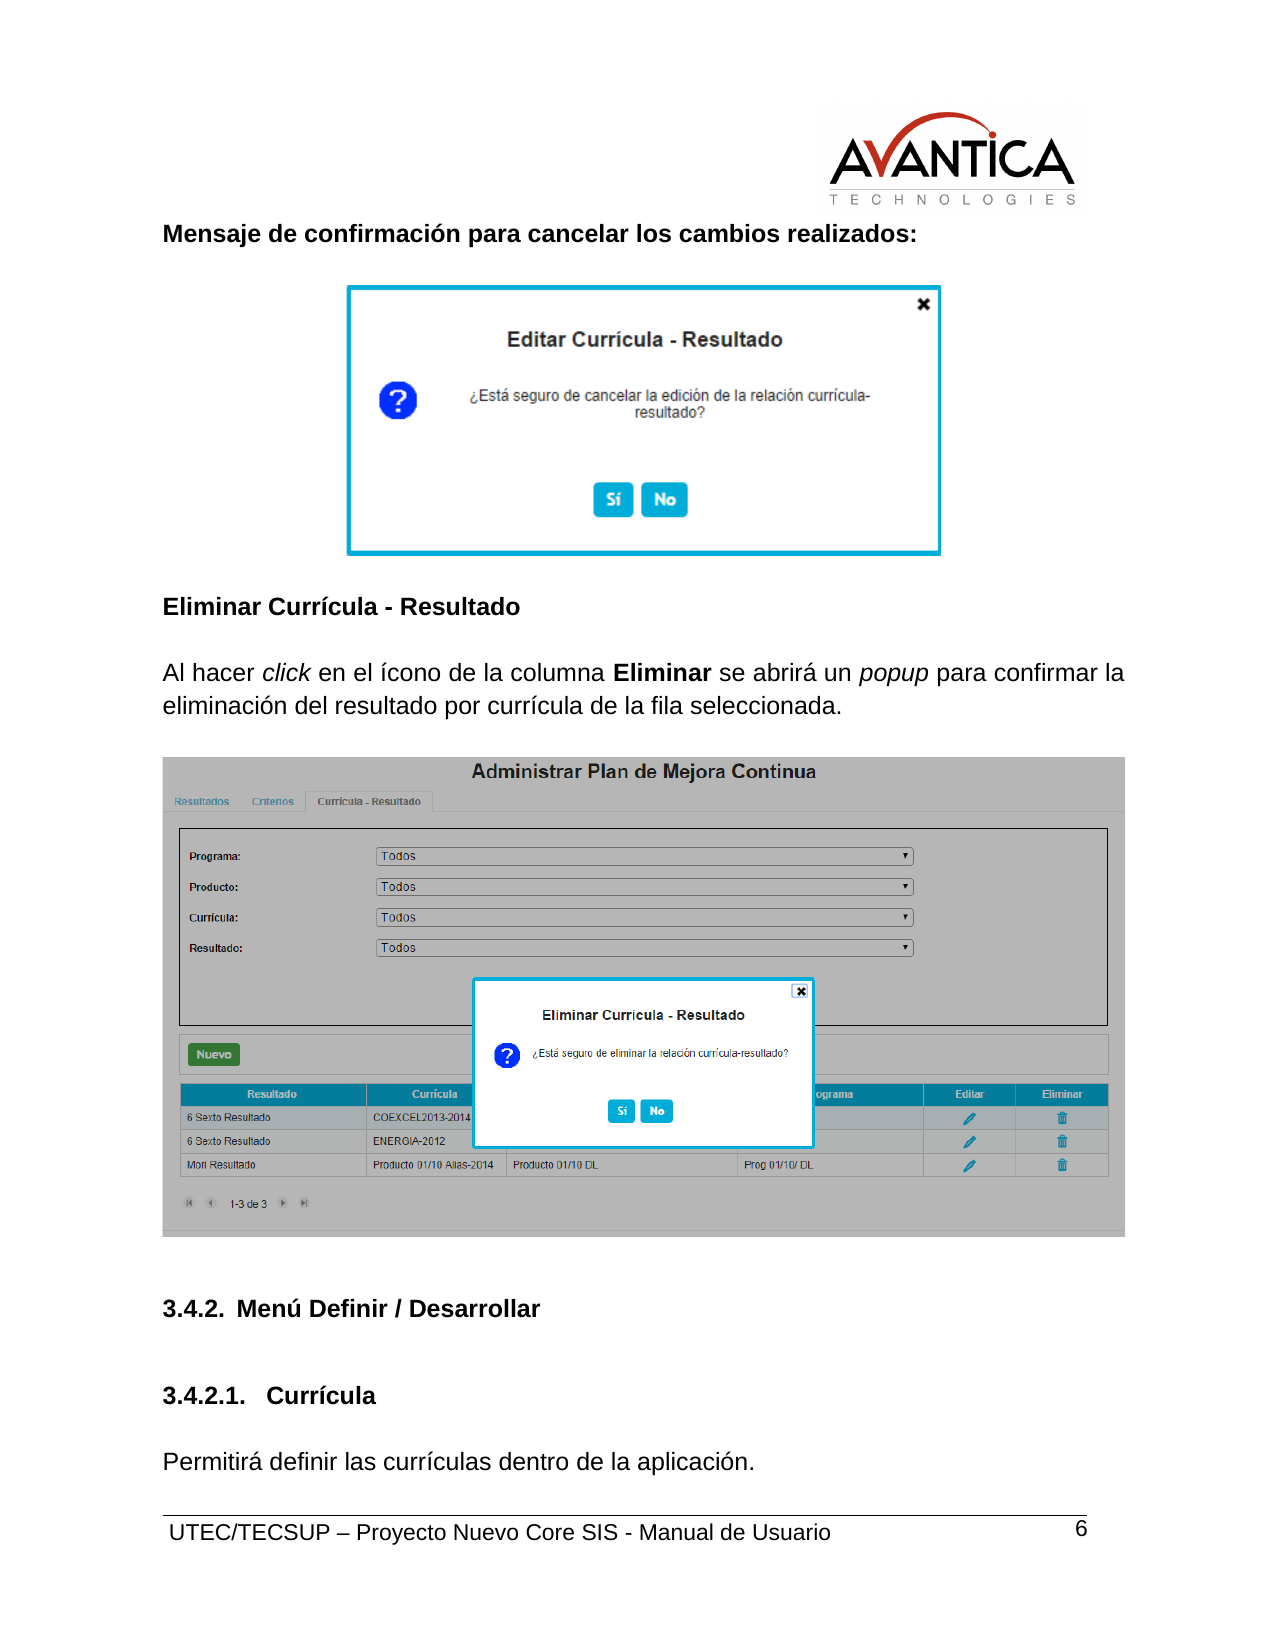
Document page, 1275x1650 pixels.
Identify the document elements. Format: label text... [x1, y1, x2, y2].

text Permitirá definir las currículas dentro de la aplicación. [162, 1447, 1125, 1476]
text Eliminar Currícula - Resultado [162, 592, 1125, 621]
subtitle Menú Definir / Desarrollar [162, 1294, 1125, 1323]
picture [162, 757, 1125, 1237]
subtitle Currícula [162, 1381, 1125, 1410]
text Al hacer click en el ícono de la columna Eliminar se abrirá un popup para confirmar la eliminación del resultado por currícula de la fila seleccionada. [162, 658, 1125, 720]
picture [820, 101, 1084, 215]
picture [351, 290, 938, 550]
text Mensaje de confirmación para cancelar los cambios realizados: [162, 219, 1125, 248]
